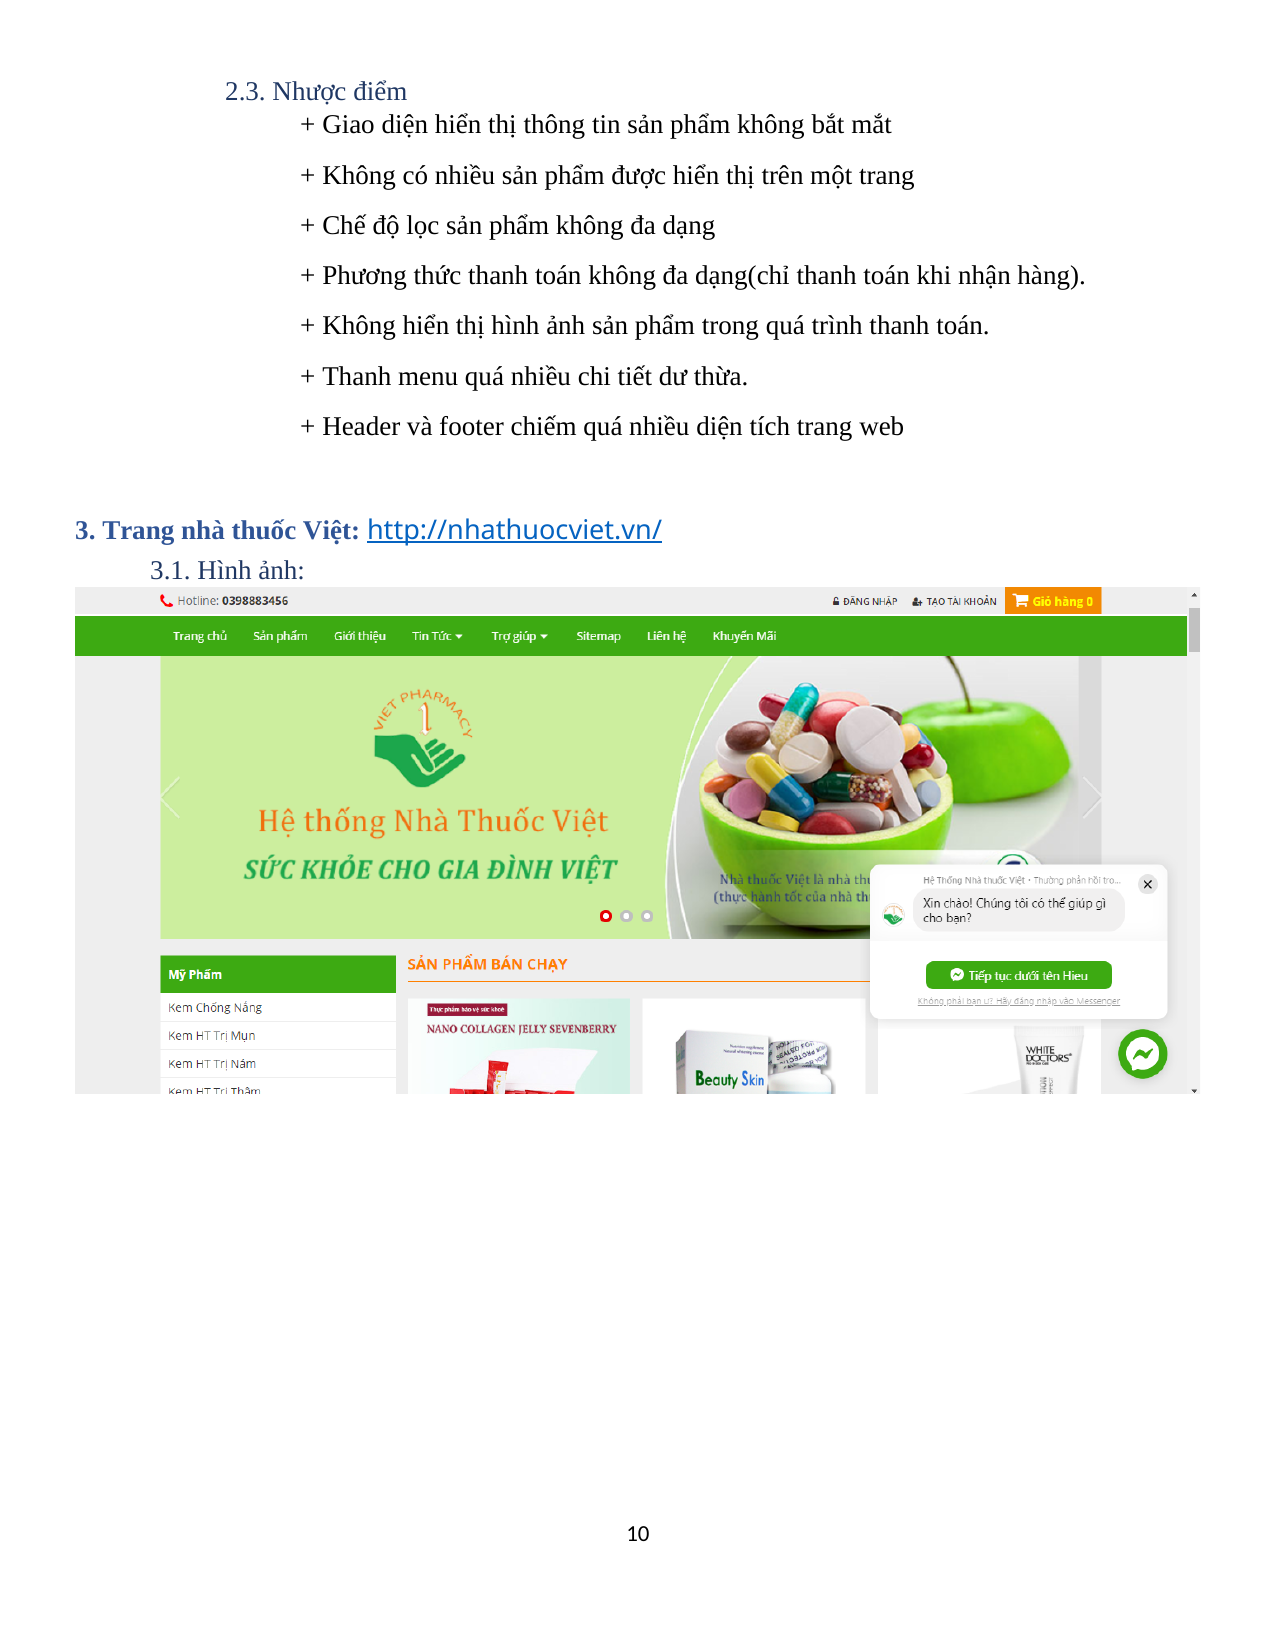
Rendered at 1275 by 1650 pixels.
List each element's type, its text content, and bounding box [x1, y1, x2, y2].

subtitle 2.3. Nhược điểm [150, 75, 1200, 106]
subtitle 3.1. Hình ảnh: [75, 554, 1200, 585]
picture [75, 587, 1200, 1094]
text + Không có nhiều sản phẩm được hiển thị trên một trang [150, 159, 1200, 190]
text + Không hiển thị hình ảnh sản phẩm trong quá trình thanh toán. [150, 309, 1200, 341]
text + Giao diện hiển thị thông tin sản phẩm không bắt mắt [150, 108, 1200, 140]
text + Header và footer chiếm quá nhiều diện tích trang web [150, 410, 1200, 441]
text + Thanh menu quá nhiều chi tiết dư thừa. [150, 359, 1200, 391]
text + Chế độ lọc sản phẩm không đa dạng [150, 209, 1200, 240]
subtitle 3. Trang nhà thuốc Việt: http://nhathuocviet.vn/ [75, 510, 1200, 547]
text + Phương thức thanh toán không đa dạng(chỉ thanh toán khi nhận hàng). [150, 259, 1200, 290]
